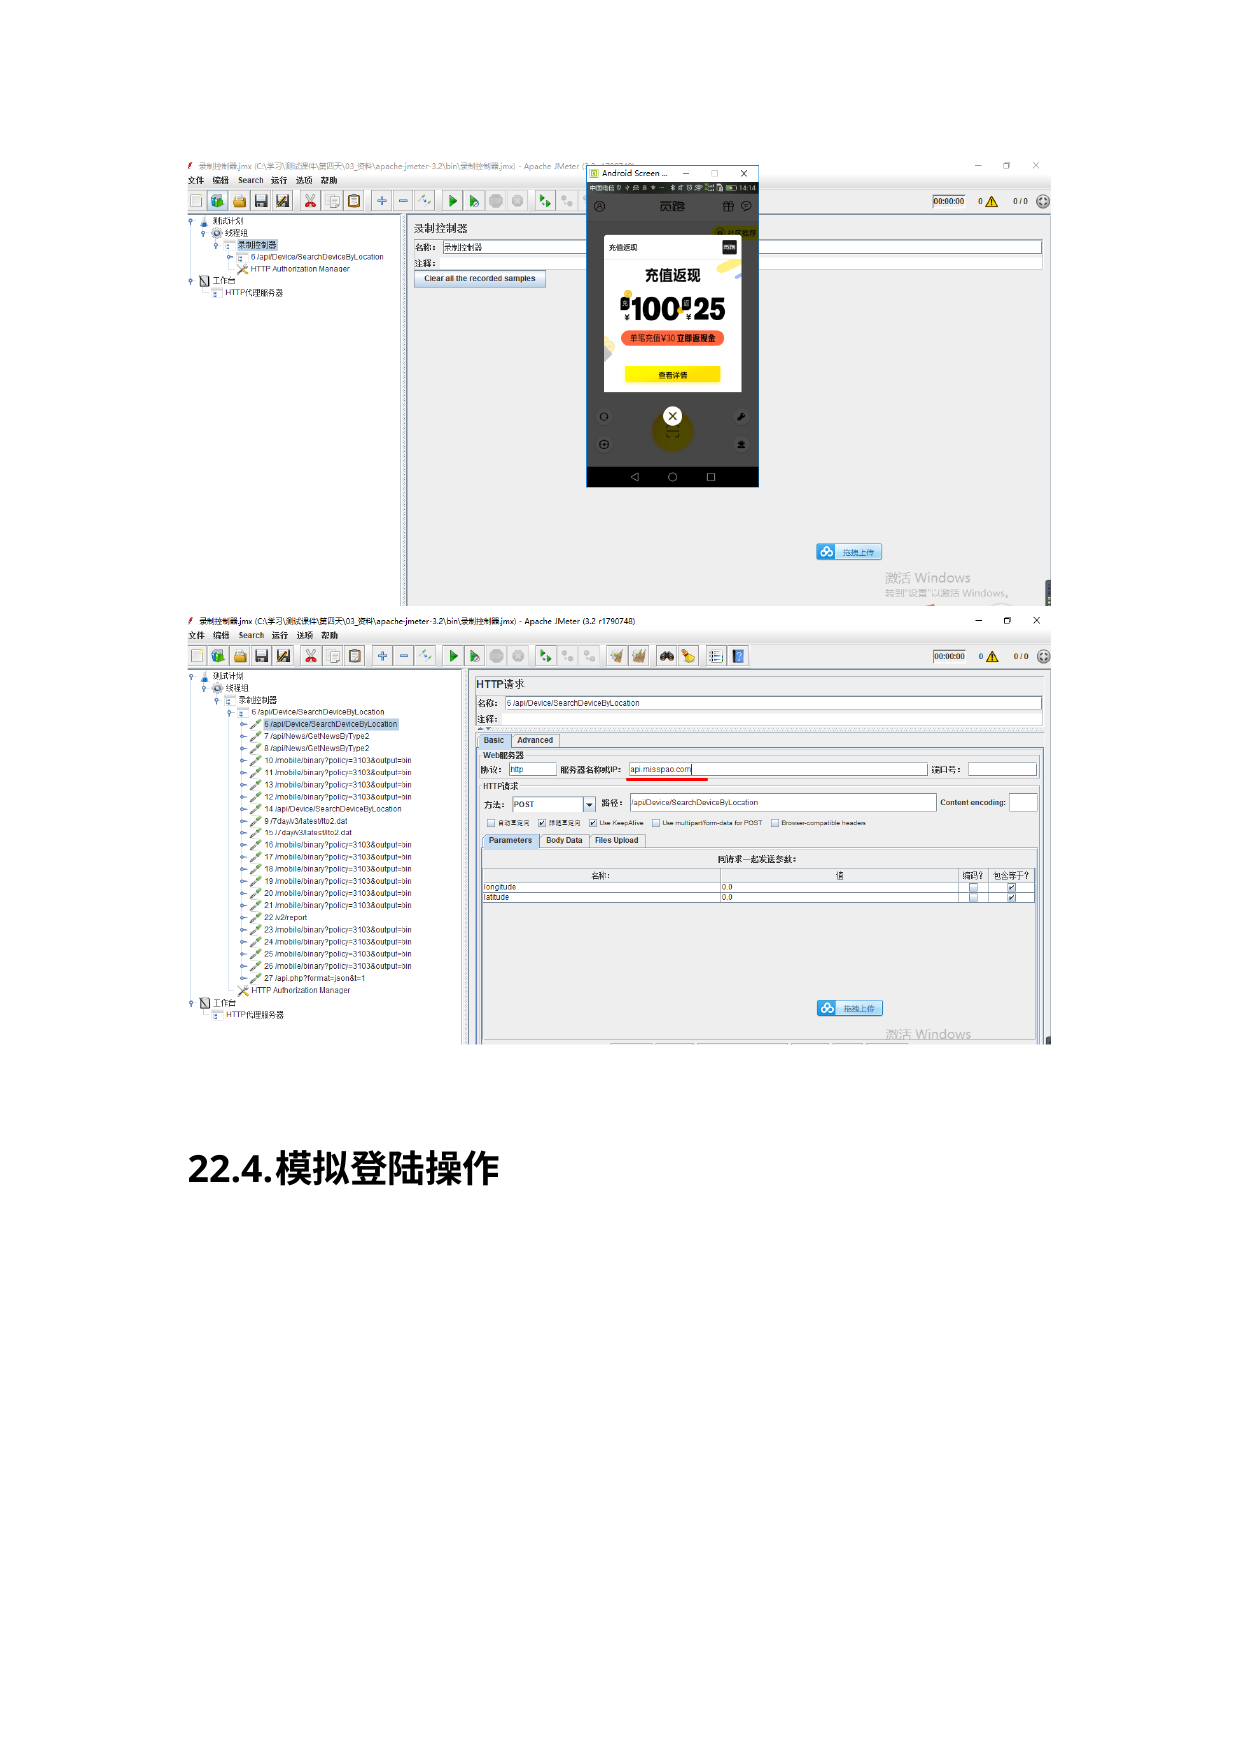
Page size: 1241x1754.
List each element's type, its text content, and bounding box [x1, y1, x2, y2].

picture [187, 617, 1051, 1045]
picture [187, 162, 1051, 607]
subtitle 模拟登陆操作 [187, 1134, 1053, 1199]
